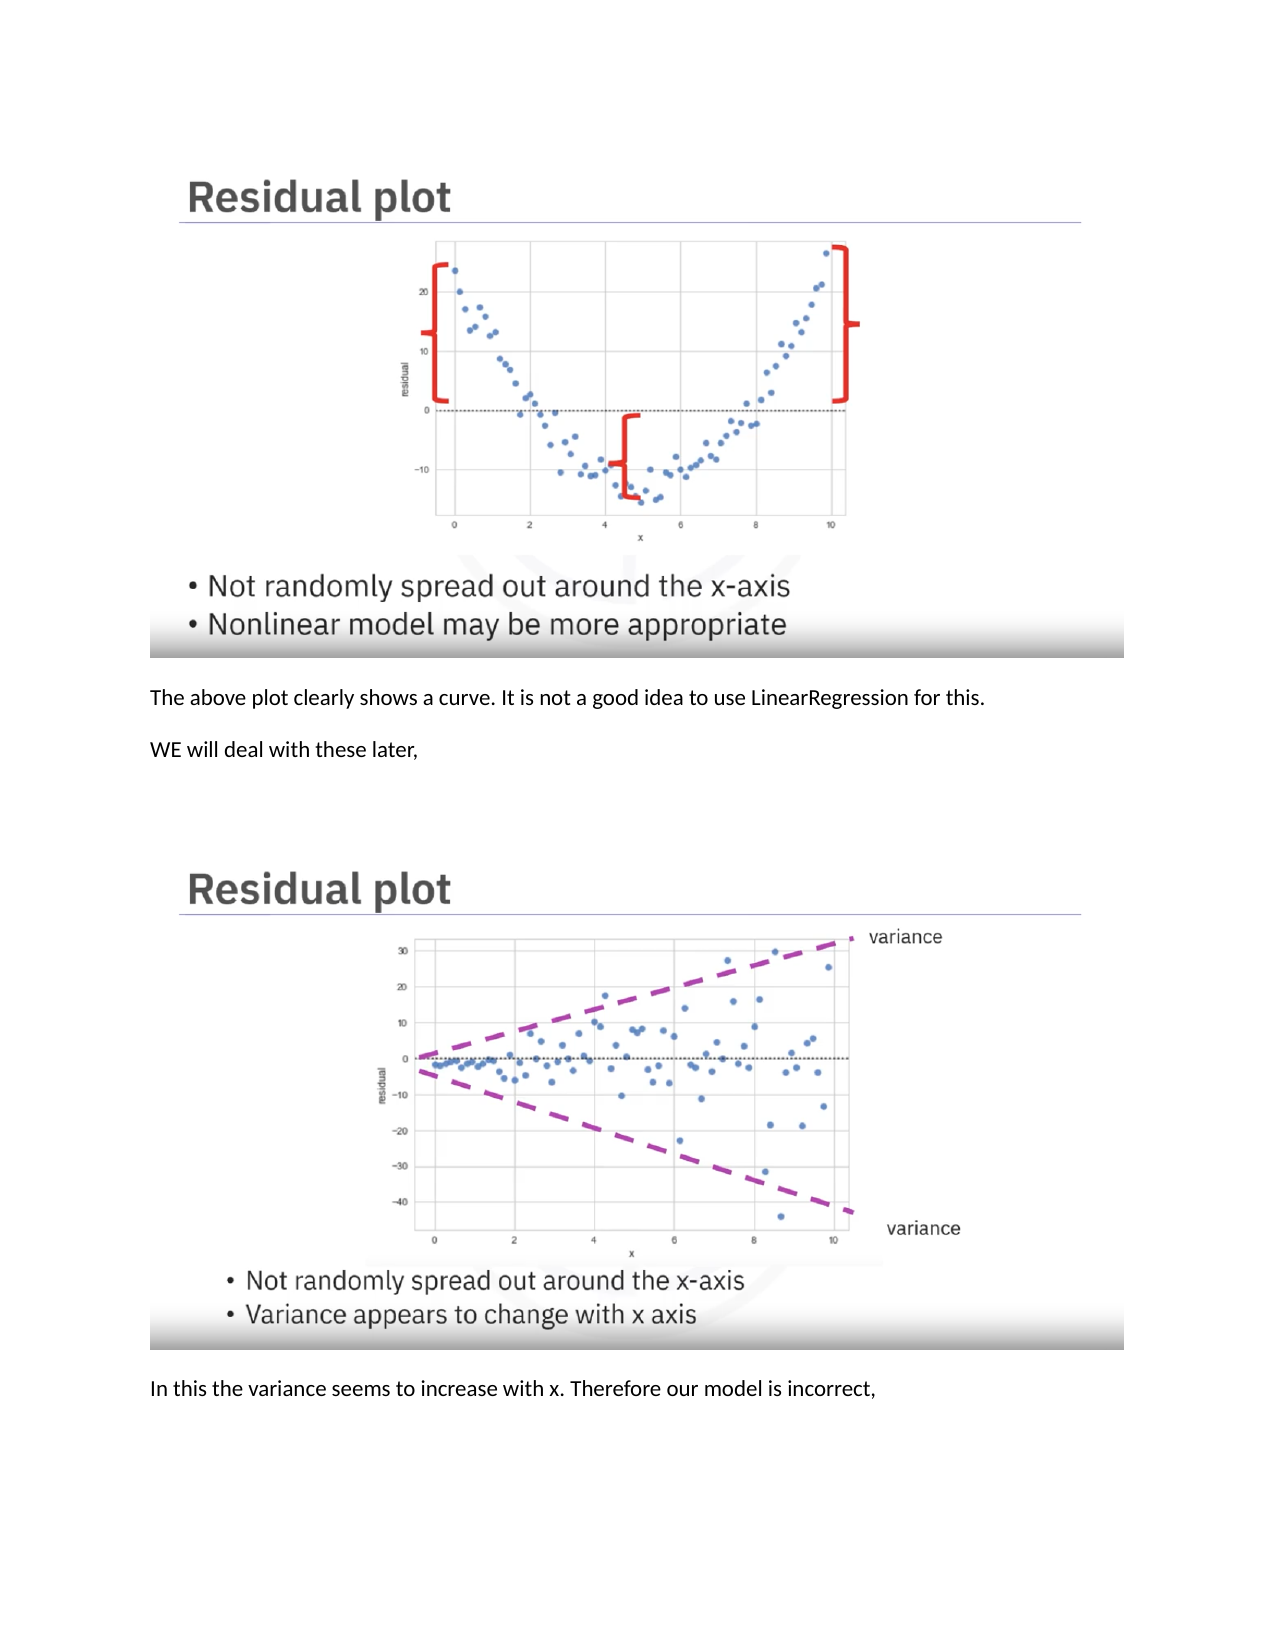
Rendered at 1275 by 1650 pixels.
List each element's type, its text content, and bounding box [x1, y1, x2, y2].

text In this the variance seems to increase with x. Therefore our model is incorrect, [150, 1374, 1125, 1402]
text The above plot clearly shows a curve. It is not a good idea to use LinearRegression for this. [150, 683, 1125, 711]
text WE will deal with these later, [150, 736, 1125, 764]
picture [150, 841, 1124, 1350]
picture [150, 150, 1124, 658]
